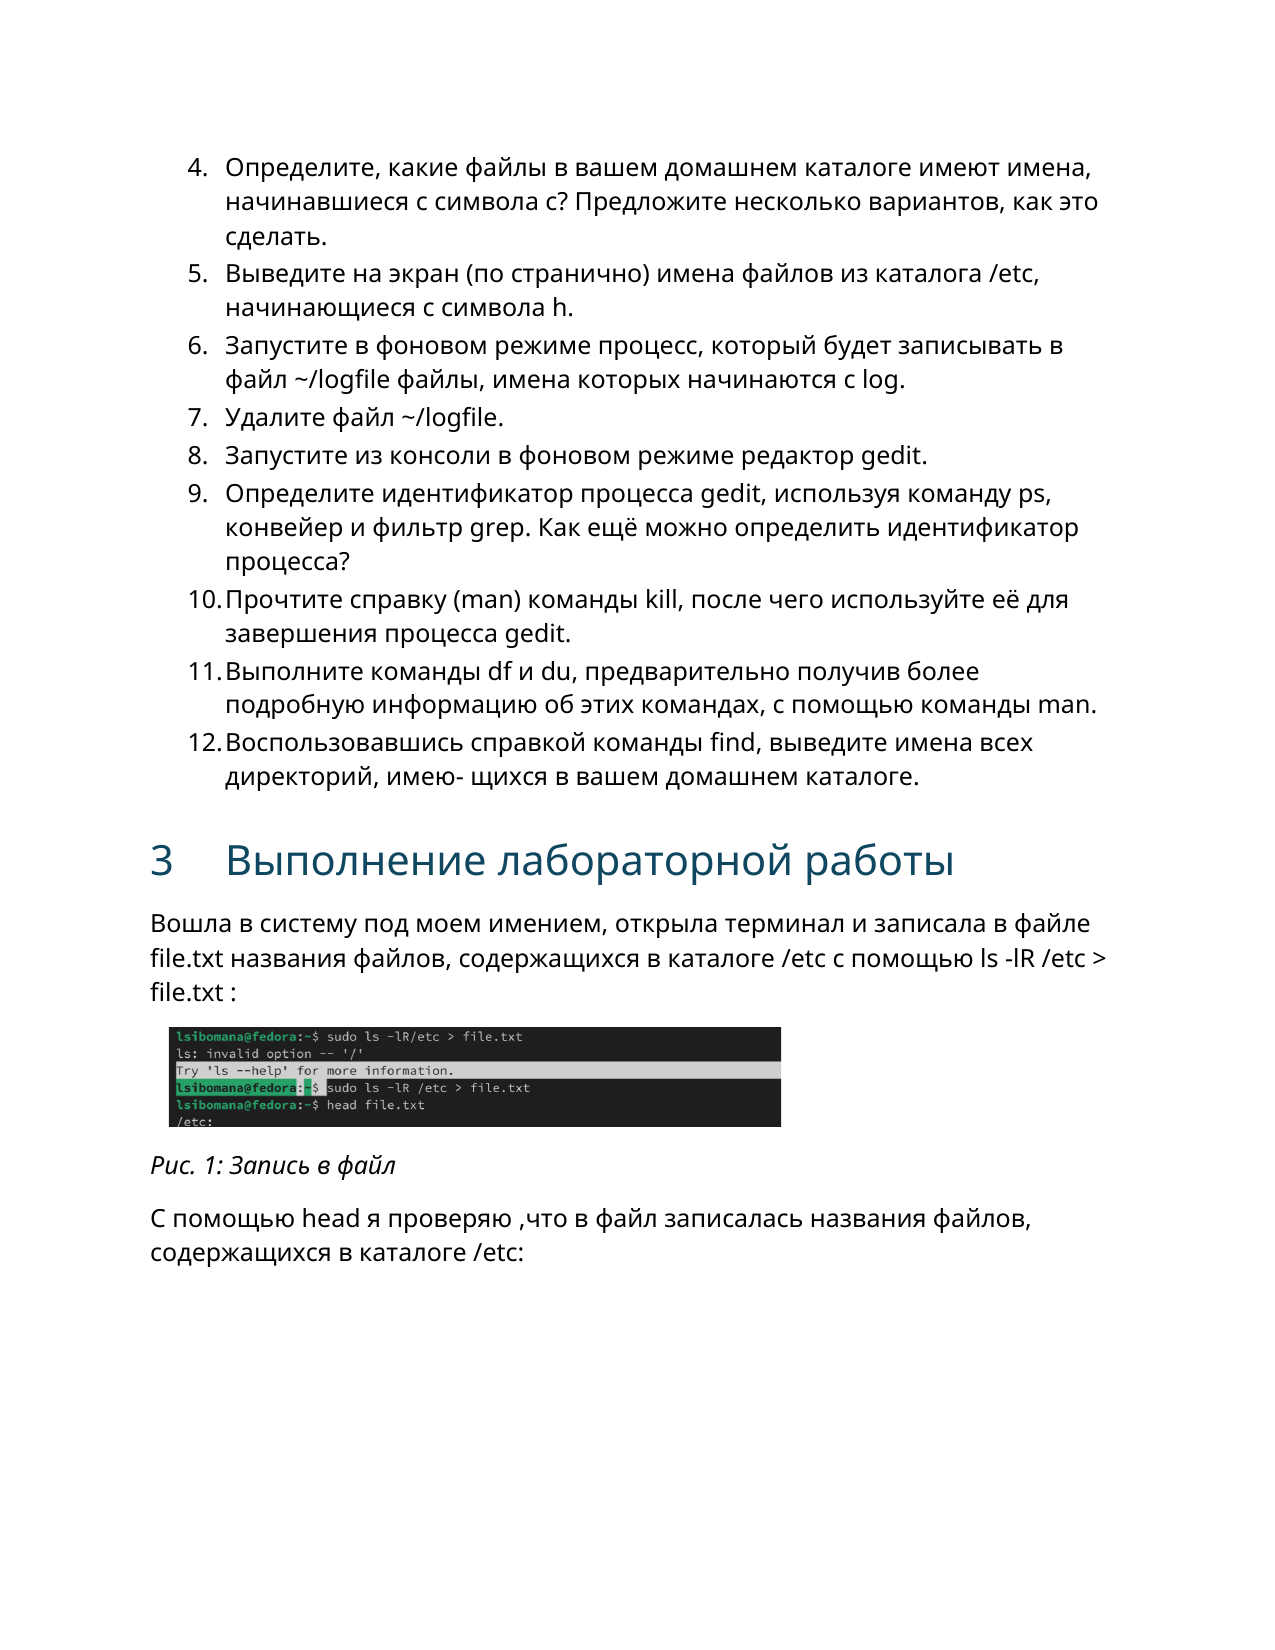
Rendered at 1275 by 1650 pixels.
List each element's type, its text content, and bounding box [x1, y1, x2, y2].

text С помощью head я проверяю ,что в файл записалась названия файлов, содержащихся в каталоге /etc: [150, 1201, 1125, 1269]
list Выведите на экран (по странично) имена файлов из каталога /etc, начинающиеся с символа h. [187, 256, 1125, 324]
list Воспользовавшись справкой команды find, выведите имена всех директорий, имею- щихся в вашем домашнем каталоге. [187, 725, 1125, 793]
list Удалите файл ~/logfile. [187, 400, 1125, 434]
list Выполните команды df и du, предварительно получив более подробную информацию об этих командах, с помощью команды man. [187, 653, 1125, 721]
picture [168, 1027, 782, 1127]
list Запустите из консоли в фоновом режиме редактор gedit. [187, 437, 1125, 472]
list Определите идентификатор процесса gedit, используя команду ps, конвейер и фильтр grep. Как ещё можно определить идентификатор процесса? [187, 475, 1125, 577]
subtitle 3 Выполнение лабораторной работы [150, 831, 1125, 887]
text Вошла в систему под моем имением, открыла терминал и записала в файле file.txt названия файлов, содержащихся в каталоге /etc с помощью ls -lR /etc > file.txt : [150, 906, 1125, 1008]
list Прочтите справку (man) команды kill, после чего используйте её для завершения процесса gedit. [187, 581, 1125, 649]
text Рис. 1: Запись в файл [150, 1148, 1125, 1182]
list Запустите в фоновом режиме процесс, который будет записывать в файл ~/logfile файлы, имена которых начинаются с log. [187, 328, 1125, 396]
list Определите, какие файлы в вашем домашнем каталоге имеют имена, начинавшиеся с символа c? Предложите несколько вариантов, как это сделать. [187, 150, 1125, 252]
